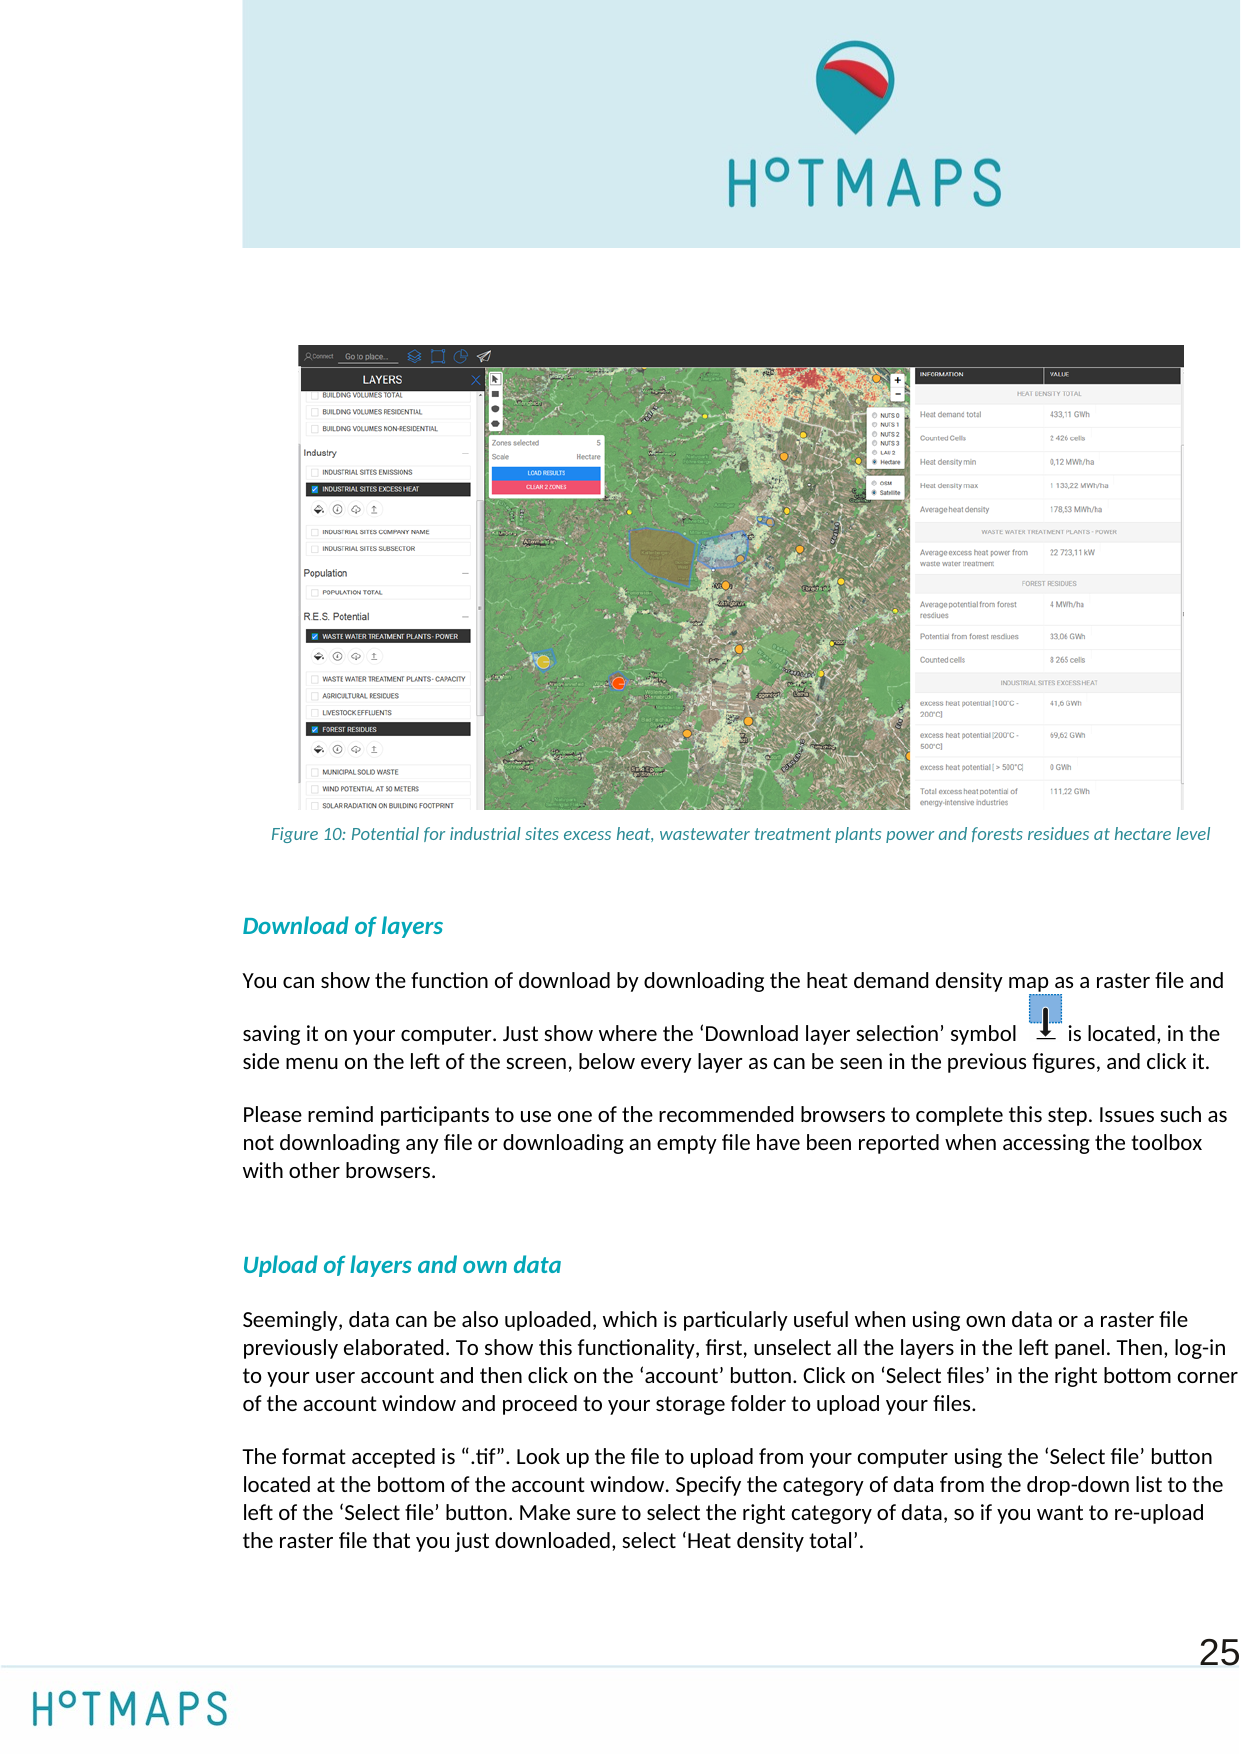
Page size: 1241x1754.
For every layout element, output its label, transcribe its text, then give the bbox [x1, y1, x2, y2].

text The format accepted is “.tif”. Look up the file to upload from your computer using the ‘Select file’ button located at the bottom of the account window. Specify the category of data from the drop-down list to the left of the ‘Select file’ button. Make sure to select the right category of data, so if you want to re-upload the raster file that you just downloaded, select ‘Heat density total’. [242, 1442, 1240, 1554]
picture [242, 0, 1241, 248]
picture [1028, 994, 1063, 1042]
text Seemingly, data can be also uploaded, which is particularly useful when using own data or a raster file previously elaborated. To show this functionality, first, unselect all the layers in the left panel. Then, log-in to your user account and then click on the ‘account’ button. Click on ‘Select files’ in the right bottom corner of the account window and proceed to your storage folder to upload your files. [242, 1305, 1240, 1417]
picture [298, 345, 1184, 810]
picture [0, 1665, 1240, 1754]
text Please remind participants to use one of the recommended browsers to complete this step. Issues such as not downloading any file or downloading an empty file have been reported when accessing the toolbox with other browsers. [242, 1100, 1240, 1184]
subtitle Download of layers [242, 911, 1240, 941]
text You can show the function of download by downloading the heat demand density map as a raster file and saving it on your computer. Just show where the ‘Download layer selection’ symbol is located, in the side menu on the left of the screen, below every layer as can be seen in the previous figures, and click it. [242, 966, 1240, 1075]
subtitle Upload of layers and own data [242, 1250, 1240, 1280]
